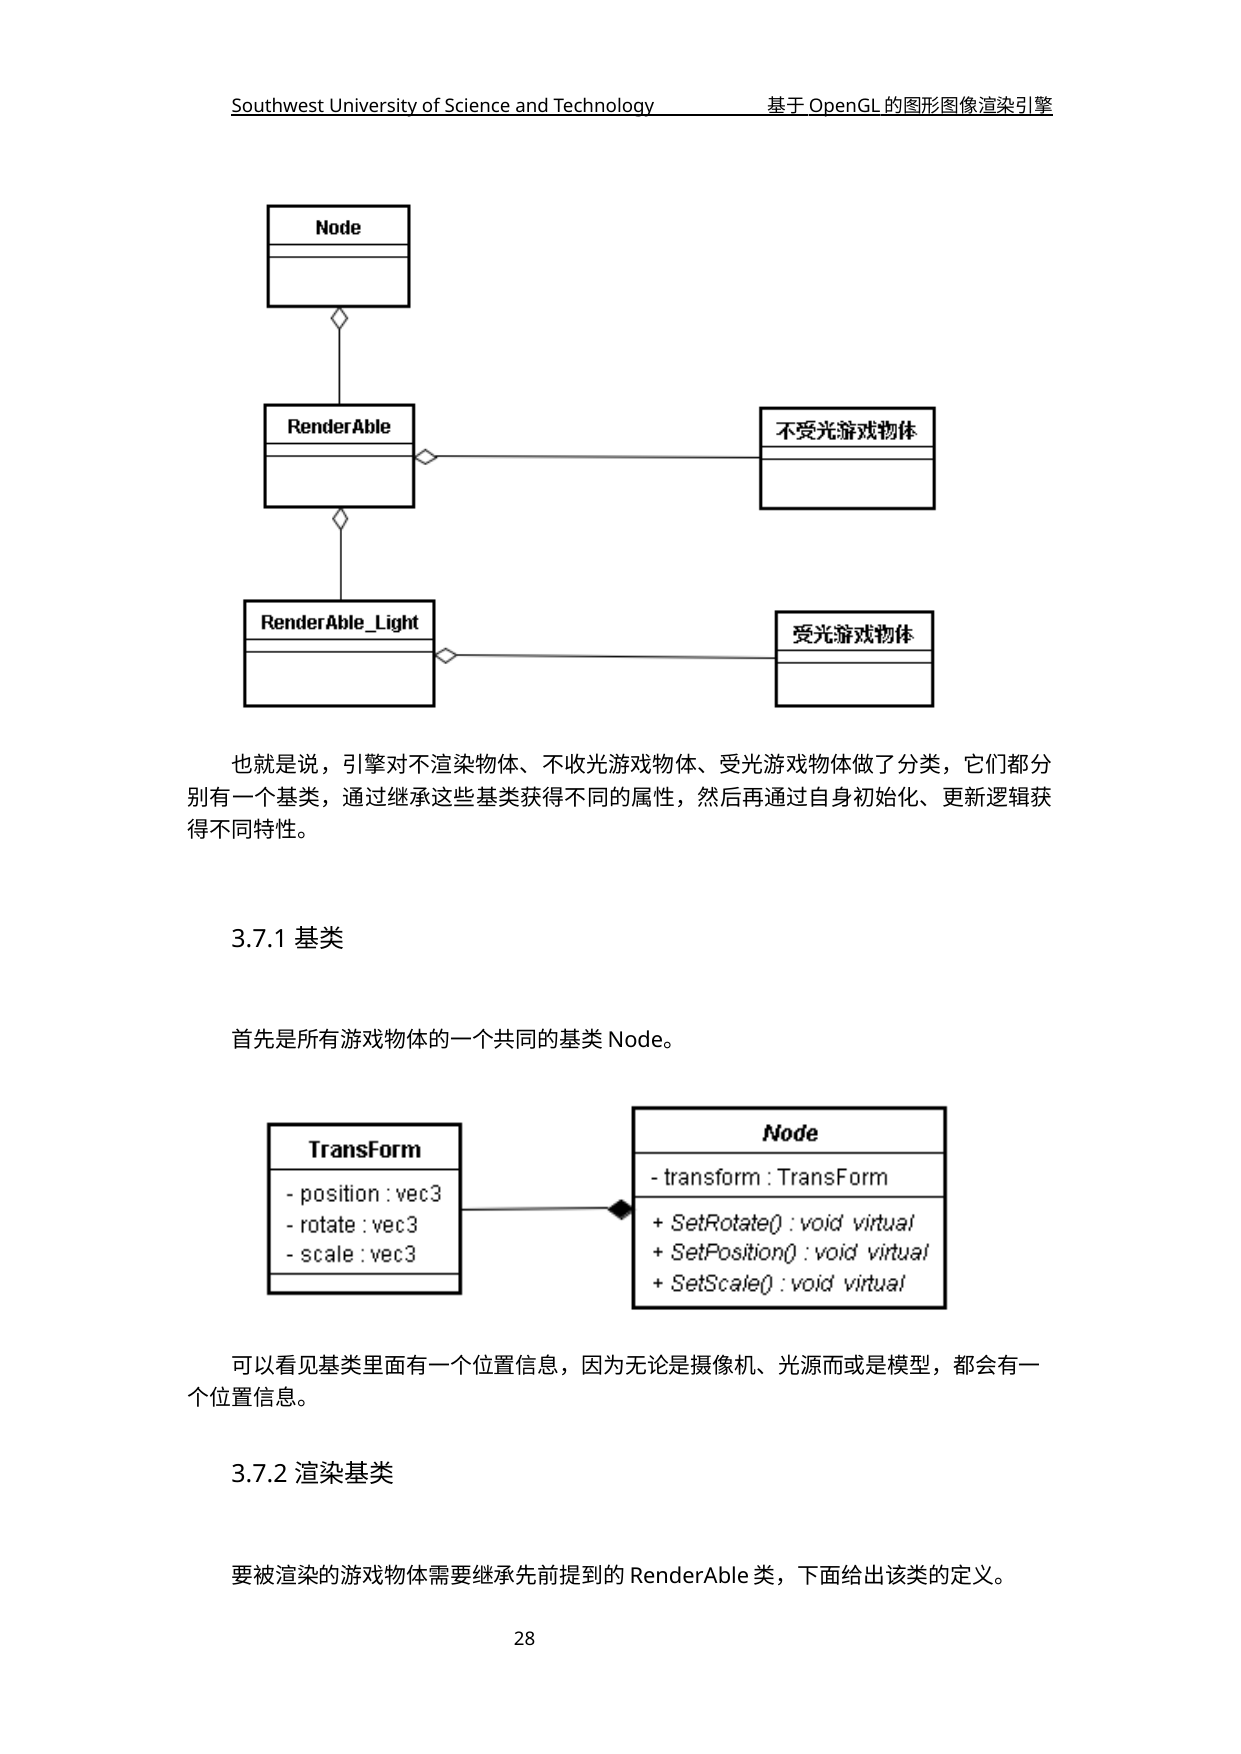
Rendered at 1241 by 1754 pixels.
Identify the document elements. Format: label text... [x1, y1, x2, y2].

text 首先是所有游戏物体的一个共同的基类Node。 [187, 1022, 1053, 1055]
text 可以看见基类里面有一个位置信息，因为无论是摄像机、光源而或是模型，都会有一个位置信息。 [187, 1347, 1053, 1412]
subtitle 3.7.2 渲染基类 [187, 1439, 1053, 1504]
subtitle 3.7.1 基类 [187, 904, 1053, 969]
picture [231, 162, 1008, 736]
picture [231, 1070, 982, 1332]
text 要被渲染的游戏物体需要继承先前提到的RenderAble类，下面给出该类的定义。 [187, 1557, 1053, 1590]
text 也就是说，引擎对不渲染物体、不收光游戏物体、受光游戏物体做了分类，它们都分别有一个基类，通过继承这些基类获得不同的属性，然后再通过自身初始化、更新逻辑获得不同特性。 [187, 747, 1053, 844]
